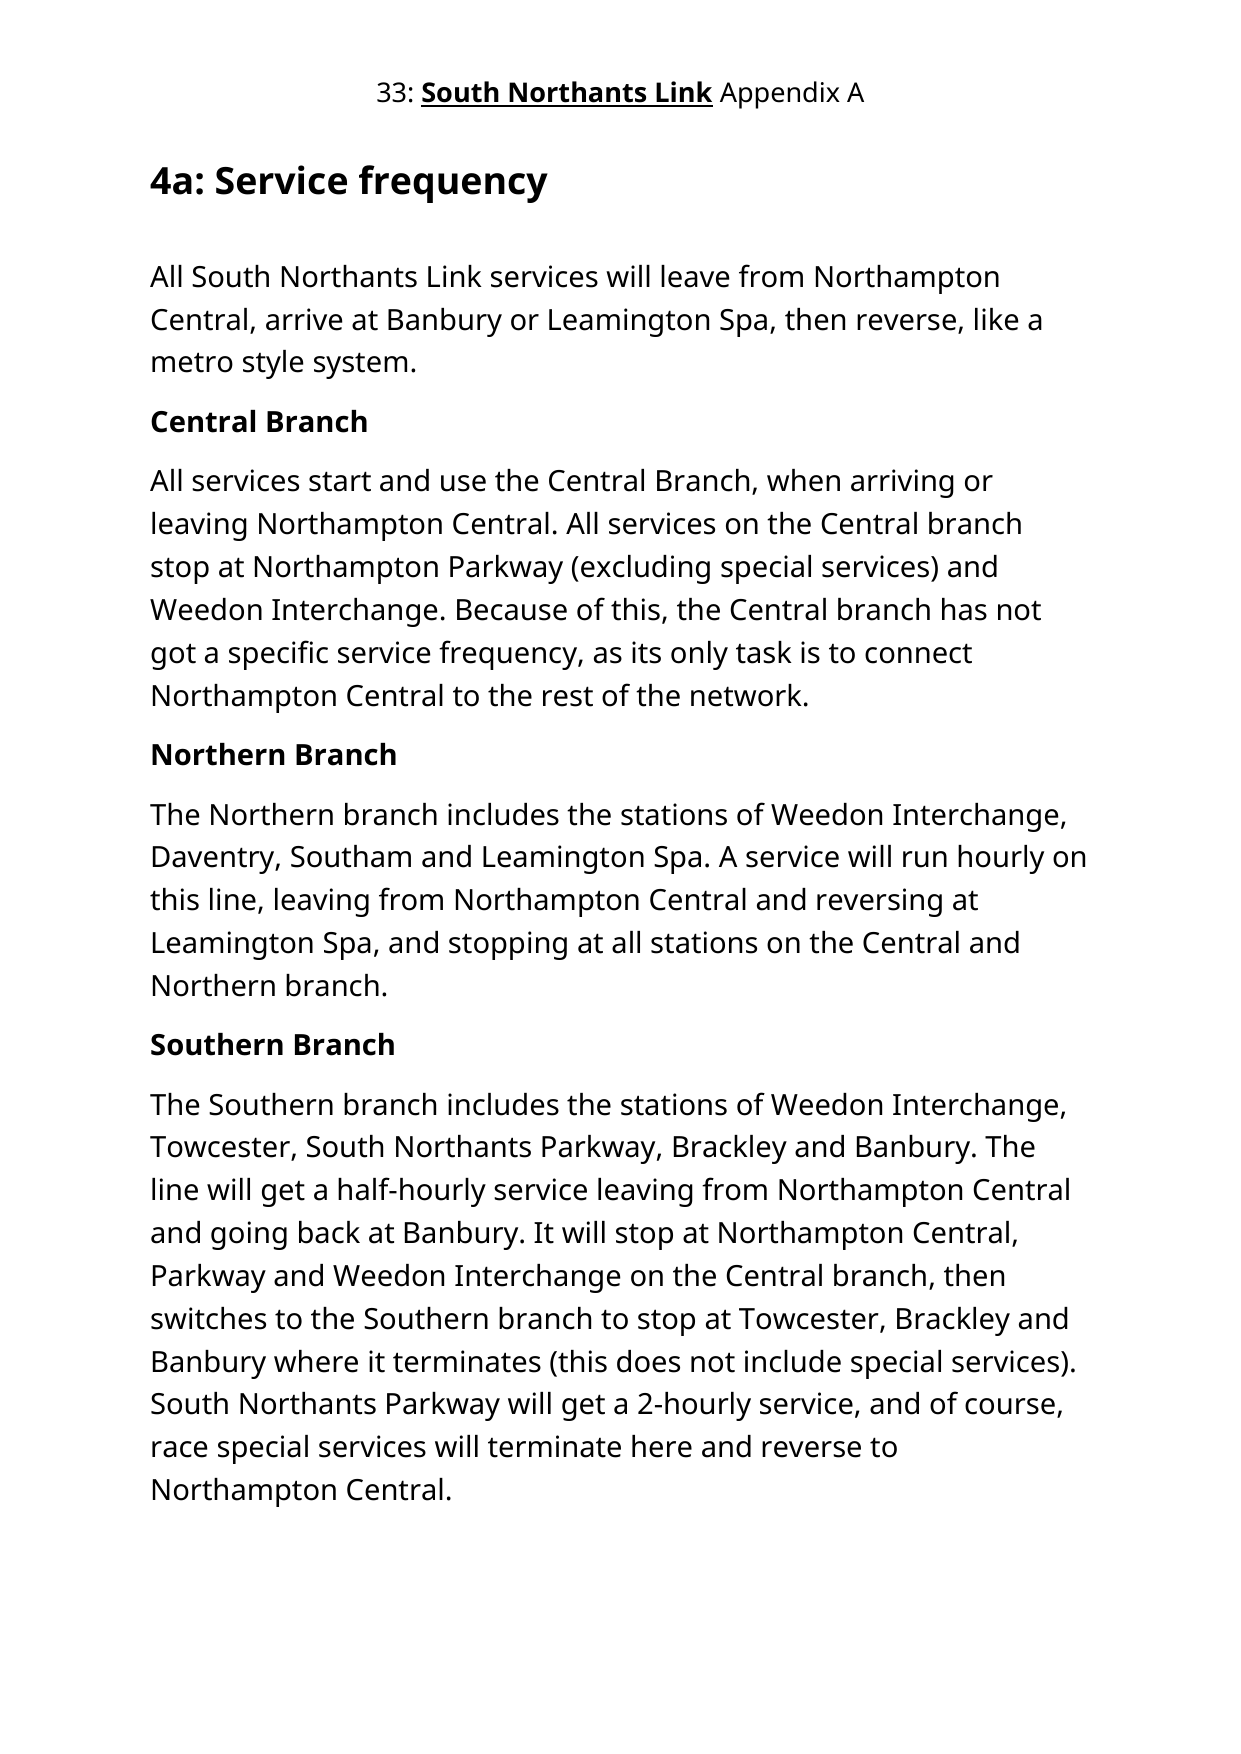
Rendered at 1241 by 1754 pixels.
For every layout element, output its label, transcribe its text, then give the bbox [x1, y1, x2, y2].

text All South Northants Link services will leave from Northampton Central, arrive at Banbury or Leamington Spa, then reverse, like a metro style system. [150, 256, 1090, 381]
subtitle 4a: Service frequency [150, 154, 1090, 205]
text All services start and use the Central Branch, when arriving or leaving Northampton Central. All services on the Central branch stop at Northampton Parkway (excluding special services) and Weedon Interchange. Because of this, the Central branch has not got a specific service frequency, as its only task is to connect Northampton Central to the rest of the network. [150, 461, 1090, 714]
text Central Branch [150, 401, 1090, 441]
text The Southern branch includes the stations of Weedon Interchange, Towcester, South Northants Parkway, Brackley and Banbury. The line will get a half-hourly service leaving from Northampton Central and going back at Banbury. It will stop at Northampton Central, Parkway and Weedon Interchange on the Central branch, then switches to the Southern branch to stop at Towcester, Brackley and Banbury where it terminates (this does not include special services). South Northants Parkway will get a 2-hourly service, and of course, race special services will terminate here and reverse to Northampton Central. [150, 1084, 1090, 1509]
text Northern Branch [150, 734, 1090, 774]
text Southern Branch [150, 1024, 1090, 1064]
text The Northern branch includes the stations of Weedon Interchange, Daventry, Southam and Leamington Spa. A service will run hourly on this line, leaving from Northampton Central and reversing at Leamington Spa, and stopping at all stations on the Central and Northern branch. [150, 794, 1090, 1005]
